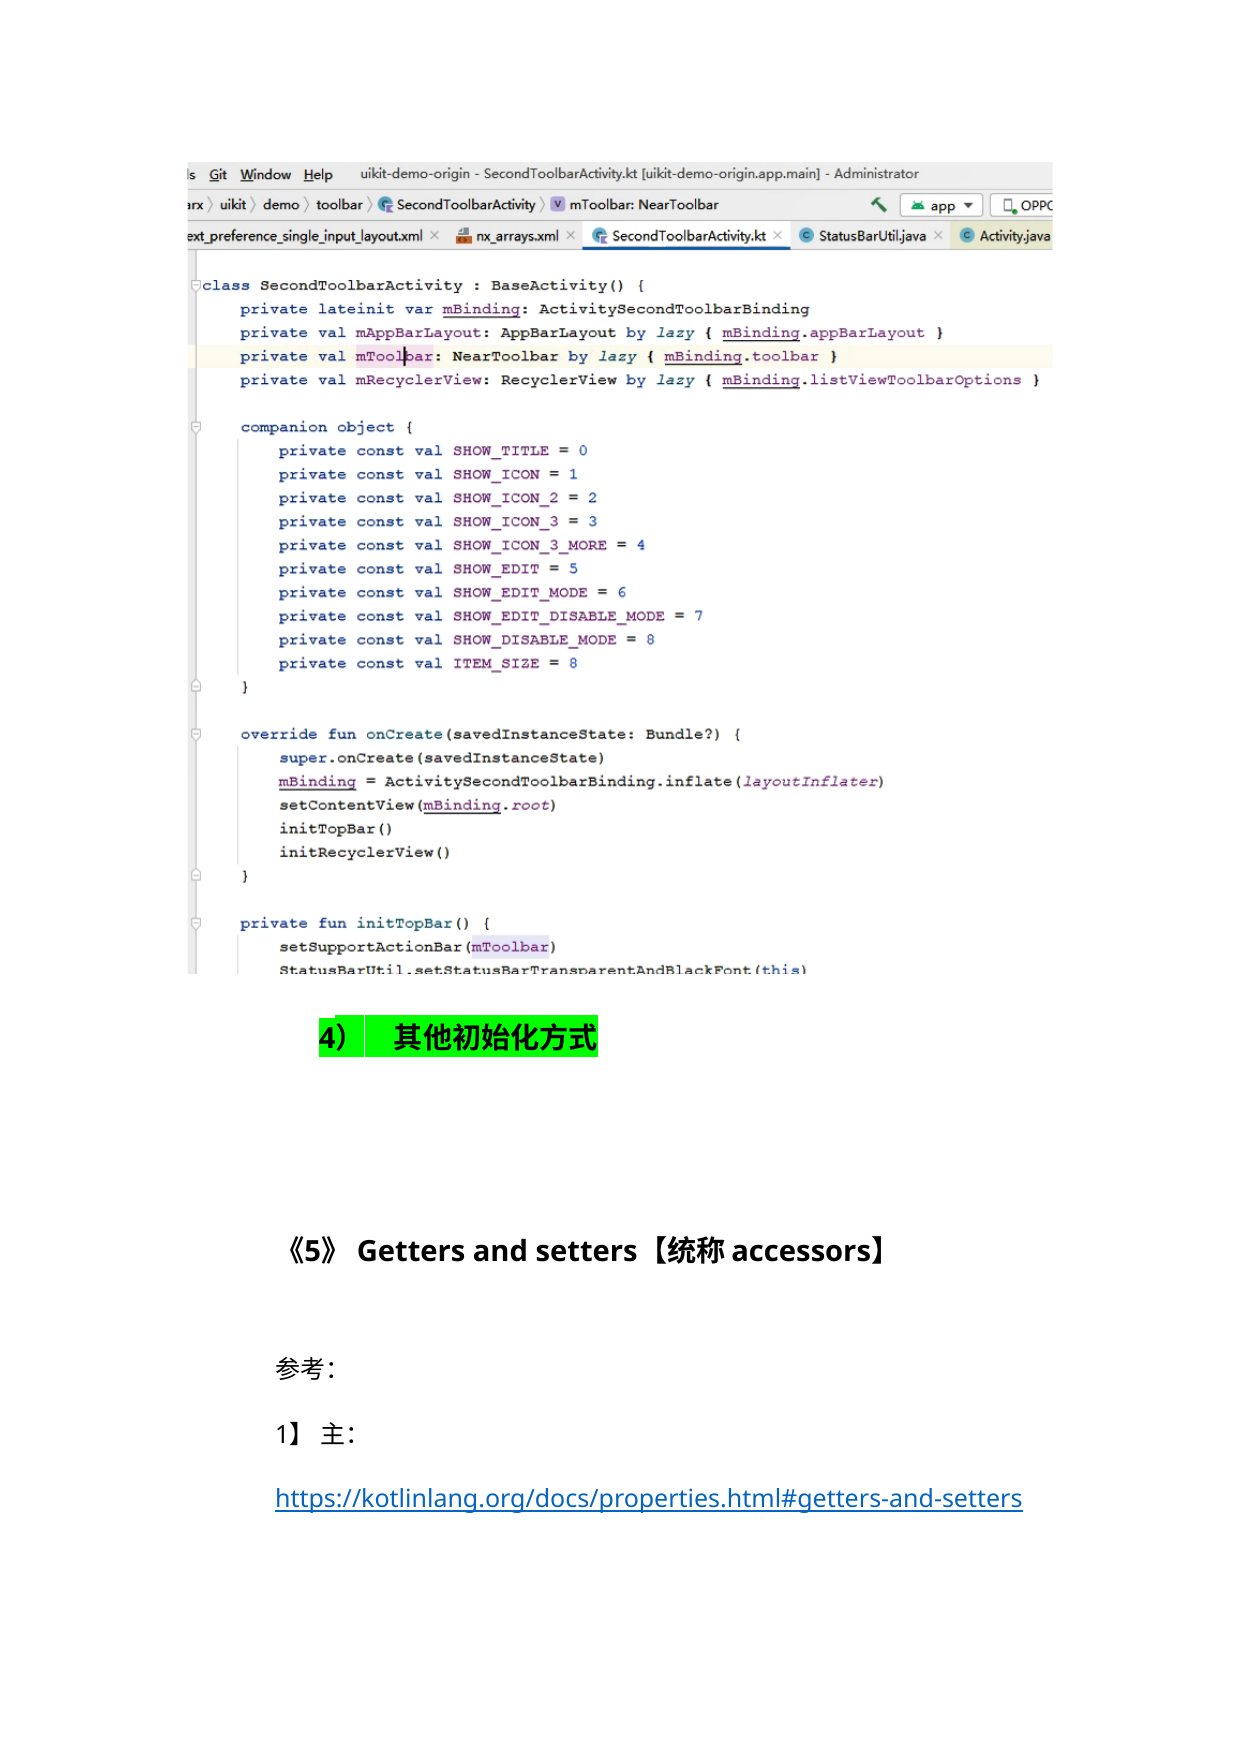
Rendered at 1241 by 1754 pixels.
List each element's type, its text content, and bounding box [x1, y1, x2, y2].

subtitle 《5》 Getters and setters【统称accessors】 [231, 1217, 1053, 1282]
text https://kotlinlang.org/docs/properties.html#getters-and-setters [187, 1466, 1053, 1531]
picture [187, 162, 1053, 974]
text 1】 主： [187, 1401, 1053, 1466]
subtitle 其他初始化方式 [319, 1004, 1053, 1069]
text 参考： [187, 1336, 1053, 1401]
